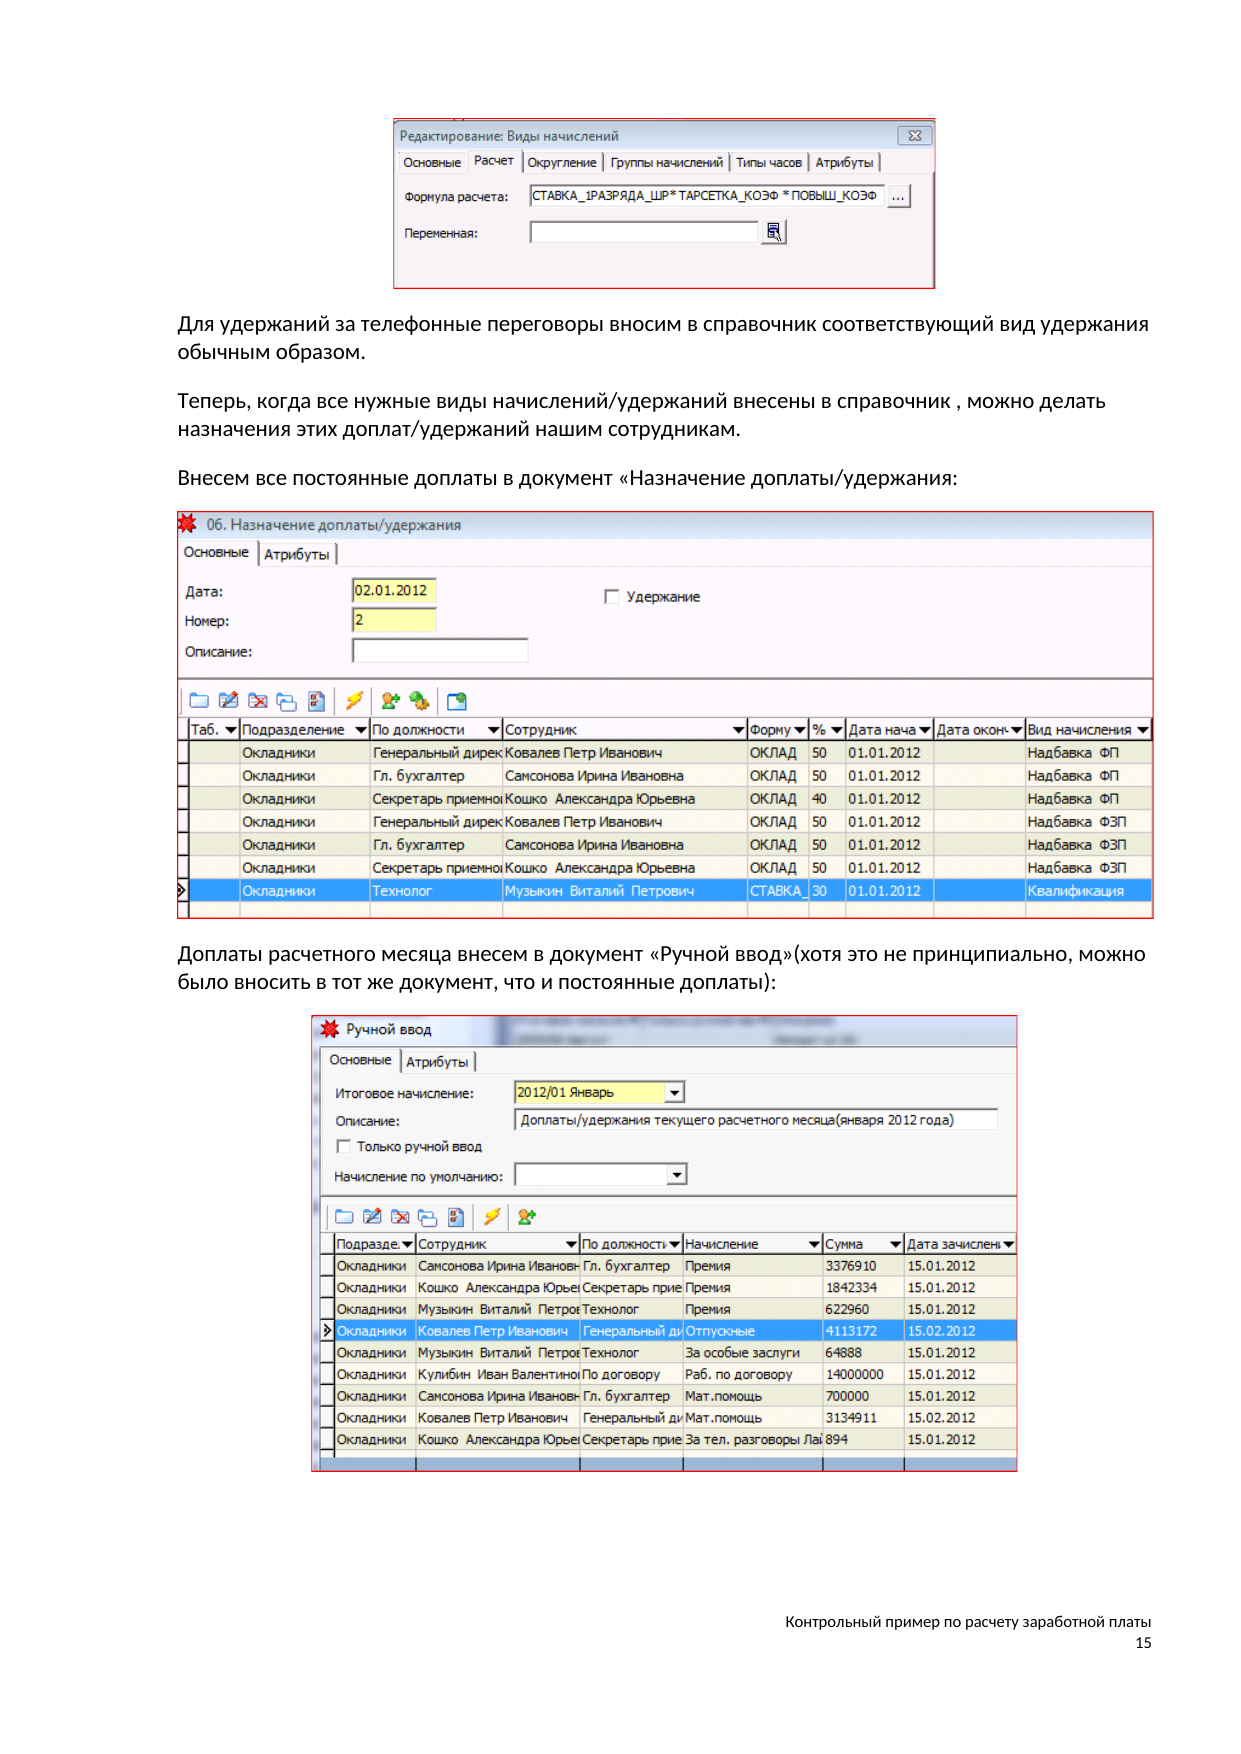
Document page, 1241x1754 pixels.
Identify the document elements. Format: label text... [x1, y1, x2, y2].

picture [311, 1015, 1018, 1472]
picture [177, 511, 1154, 919]
picture [393, 118, 936, 289]
text Доплаты расчетного месяца внесем в документ «Ручной ввод»(хотя это не принципиально, можно было вносить в тот же документ, что и постоянные доплаты): [177, 939, 1152, 995]
text Внесем все постоянные доплаты в документ «Назначение доплаты/удержания: [177, 463, 1152, 491]
text Для удержаний за телефонные переговоры вносим в справочник соответствующий вид удержания обычным образом. [177, 309, 1152, 365]
text Теперь, когда все нужные виды начислений/удержаний внесены в справочник , можно делать назначения этих доплат/удержаний нашим сотрудникам. [177, 386, 1152, 442]
